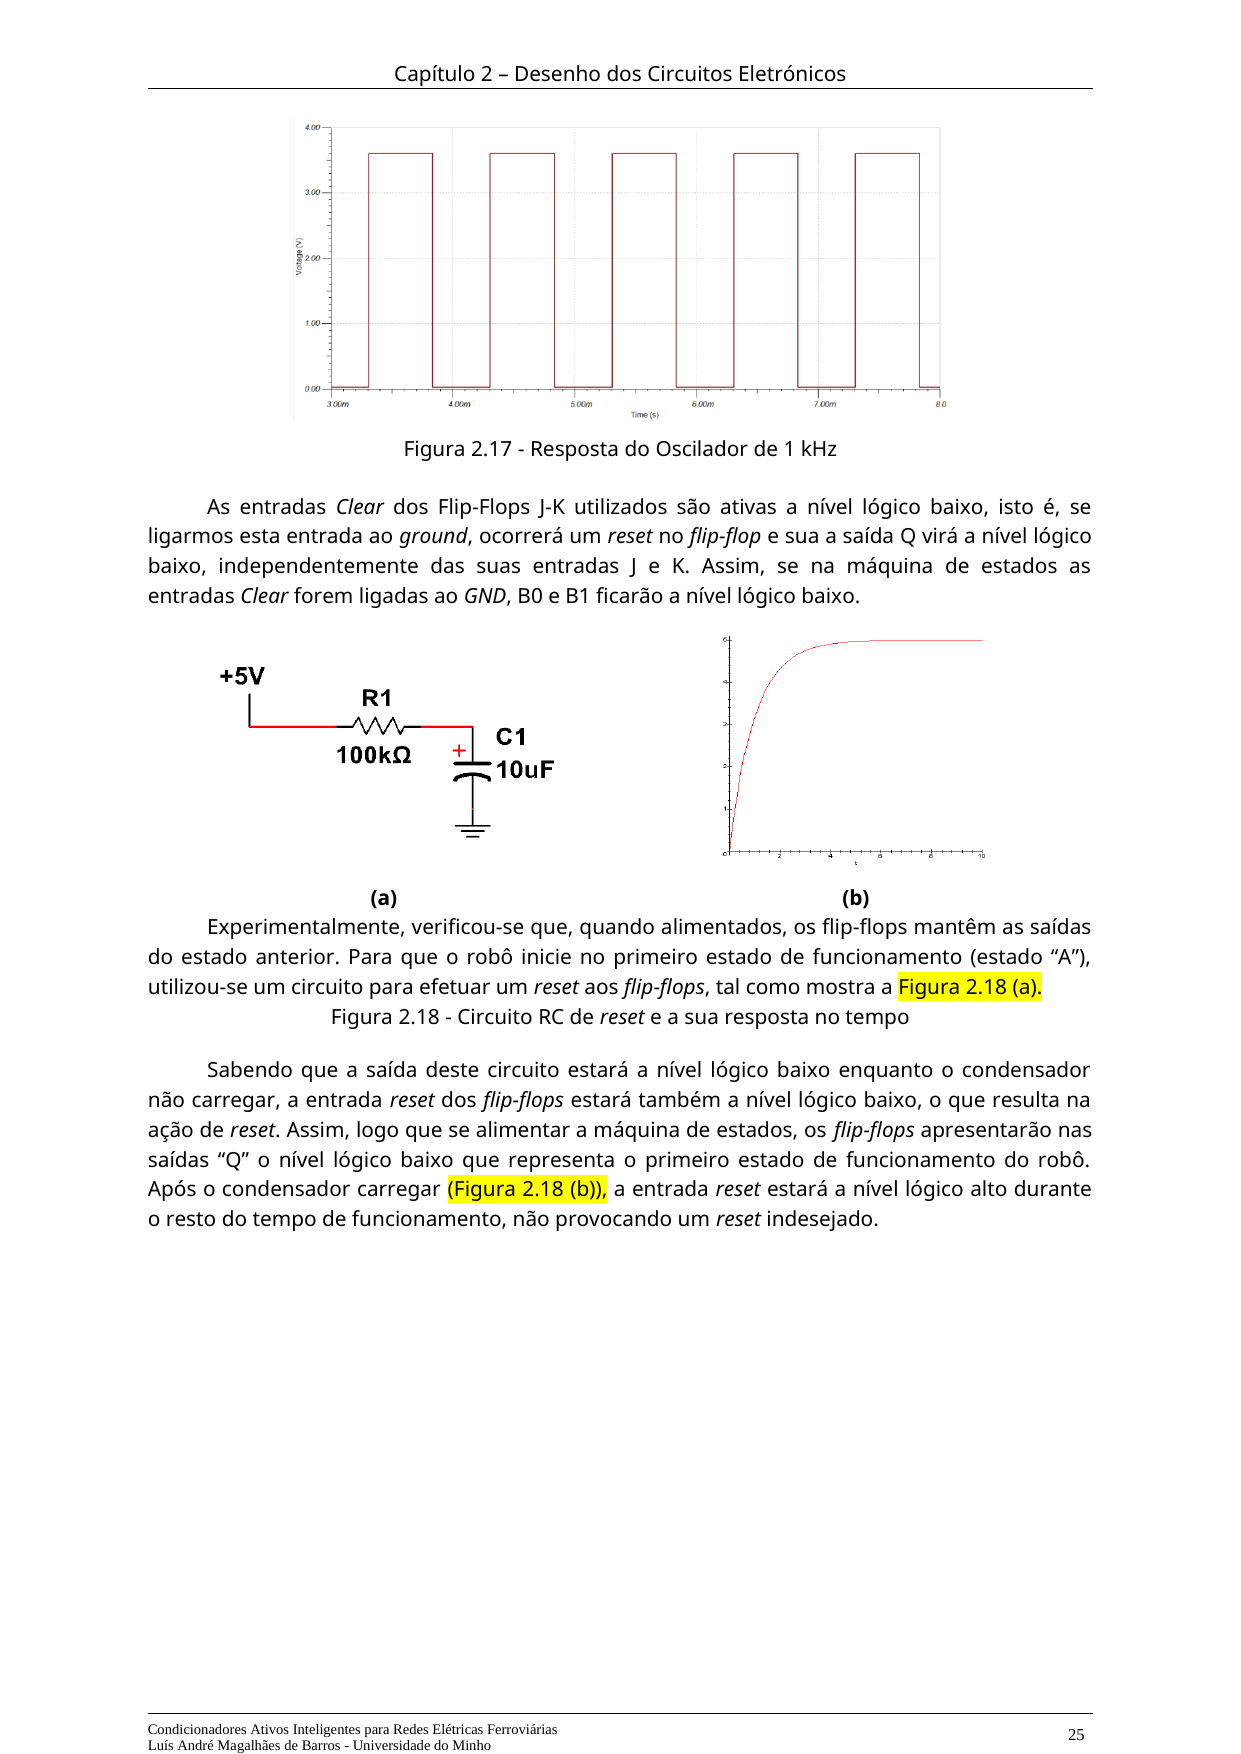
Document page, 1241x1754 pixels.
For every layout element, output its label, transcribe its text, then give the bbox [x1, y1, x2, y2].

text Figura 2.17 - Resposta do Oscilador de 1 kHz [148, 434, 1092, 463]
table_cell (a) [148, 883, 619, 912]
text Figura 2.18 - Circuito RC de reset e a sua resposta no tempo [148, 1002, 1092, 1030]
text Experimentalmente, verificou-se que, quando alimentados, os flip-flops mantêm as saídas do estado anterior. Para que o robô inicie no primeiro estado de funcionamento (estado “A”), utilizou-se um circuito para efetuar um reset aos flip-flops, tal como mostra a Figura 2.18 (a). [148, 912, 1092, 1001]
picture [204, 655, 563, 846]
text As entradas Clear dos Flip-Flops J-K utilizados são ativas a nível lógico baixo, isto é, se ligarmos esta entrada ao ground, ocorrerá um reset no flip-flop e sua a saída Q virá a nível lógico baixo, independentemente das suas entradas J e K. Assim, se na máquina de estados as entradas Clear forem ligadas ao GND, B0 e B1 ficarão a nível lógico baixo. [148, 492, 1092, 610]
picture [713, 631, 998, 869]
table_cell (b) [620, 883, 1092, 912]
picture [293, 118, 947, 422]
table_header [148, 632, 619, 883]
table_header [620, 632, 1092, 883]
text Sabendo que a saída deste circuito estará a nível lógico baixo enquanto o condensador não carregar, a entrada reset dos flip-flops estará também a nível lógico baixo, o que resulta na ação de reset. Assim, logo que se alimentar a máquina de estados, os flip-flops apresentarão nas saídas “Q” o nível lógico baixo que representa o primeiro estado de funcionamento do robô. Após o condensador carregar (Figura 2.18 (b)), a entrada reset estará a nível lógico alto durante o resto do tempo de funcionamento, não provocando um reset indesejado. [148, 1055, 1092, 1233]
